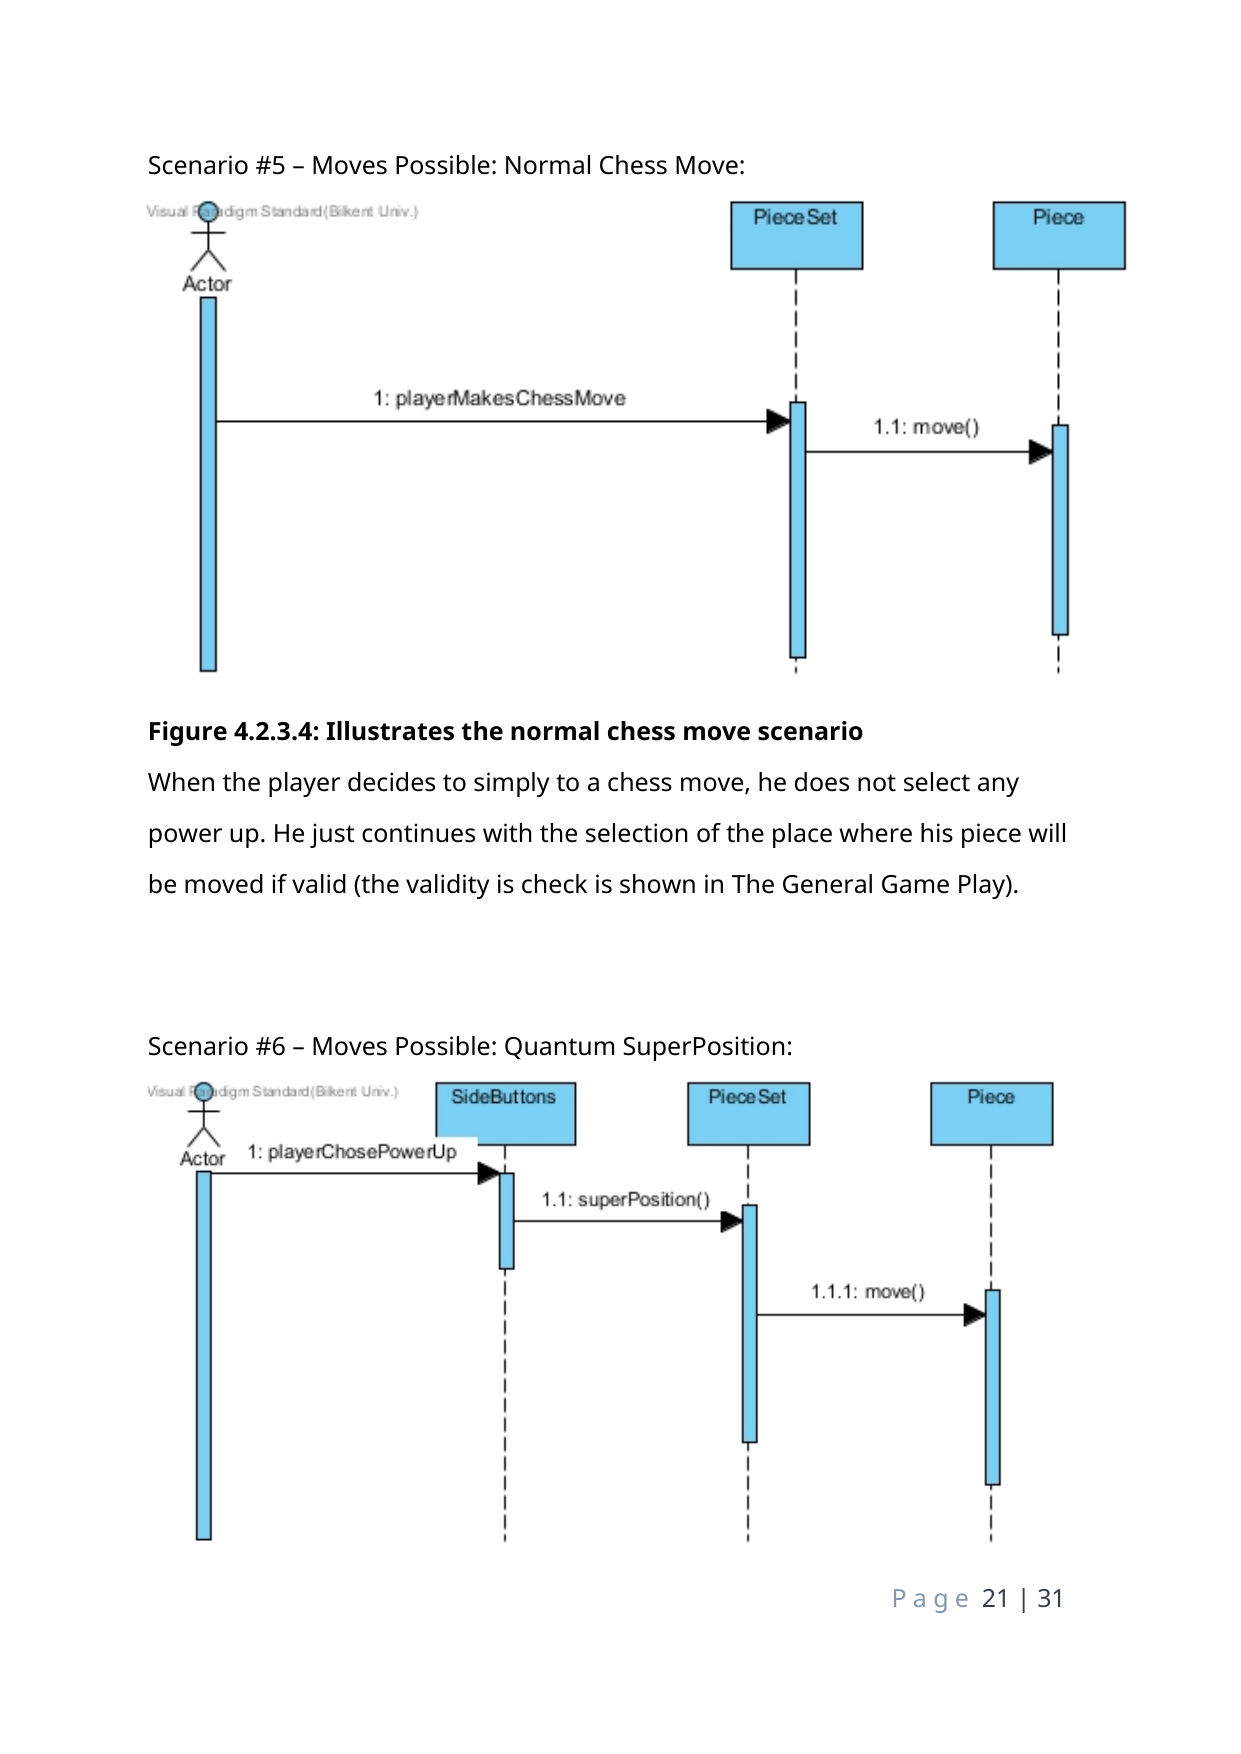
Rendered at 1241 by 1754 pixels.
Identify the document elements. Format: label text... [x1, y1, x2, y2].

picture [147, 1079, 1061, 1548]
text Figure 4.2.3.4: Illustrates the normal chess move scenario [148, 714, 1093, 748]
subtitle Scenario #6 – Moves Possible: Quantum SuperPosition: [148, 1029, 1093, 1063]
subtitle Scenario #5 – Moves Possible: Normal Chess Move: [148, 148, 1093, 182]
text When the player decides to simply to a chess move, he does not select any power up. He just continues with the selection of the place where his piece will be moved if valid (the validity is check is shown in The General Game Play). [148, 765, 1093, 901]
picture [147, 198, 1134, 680]
